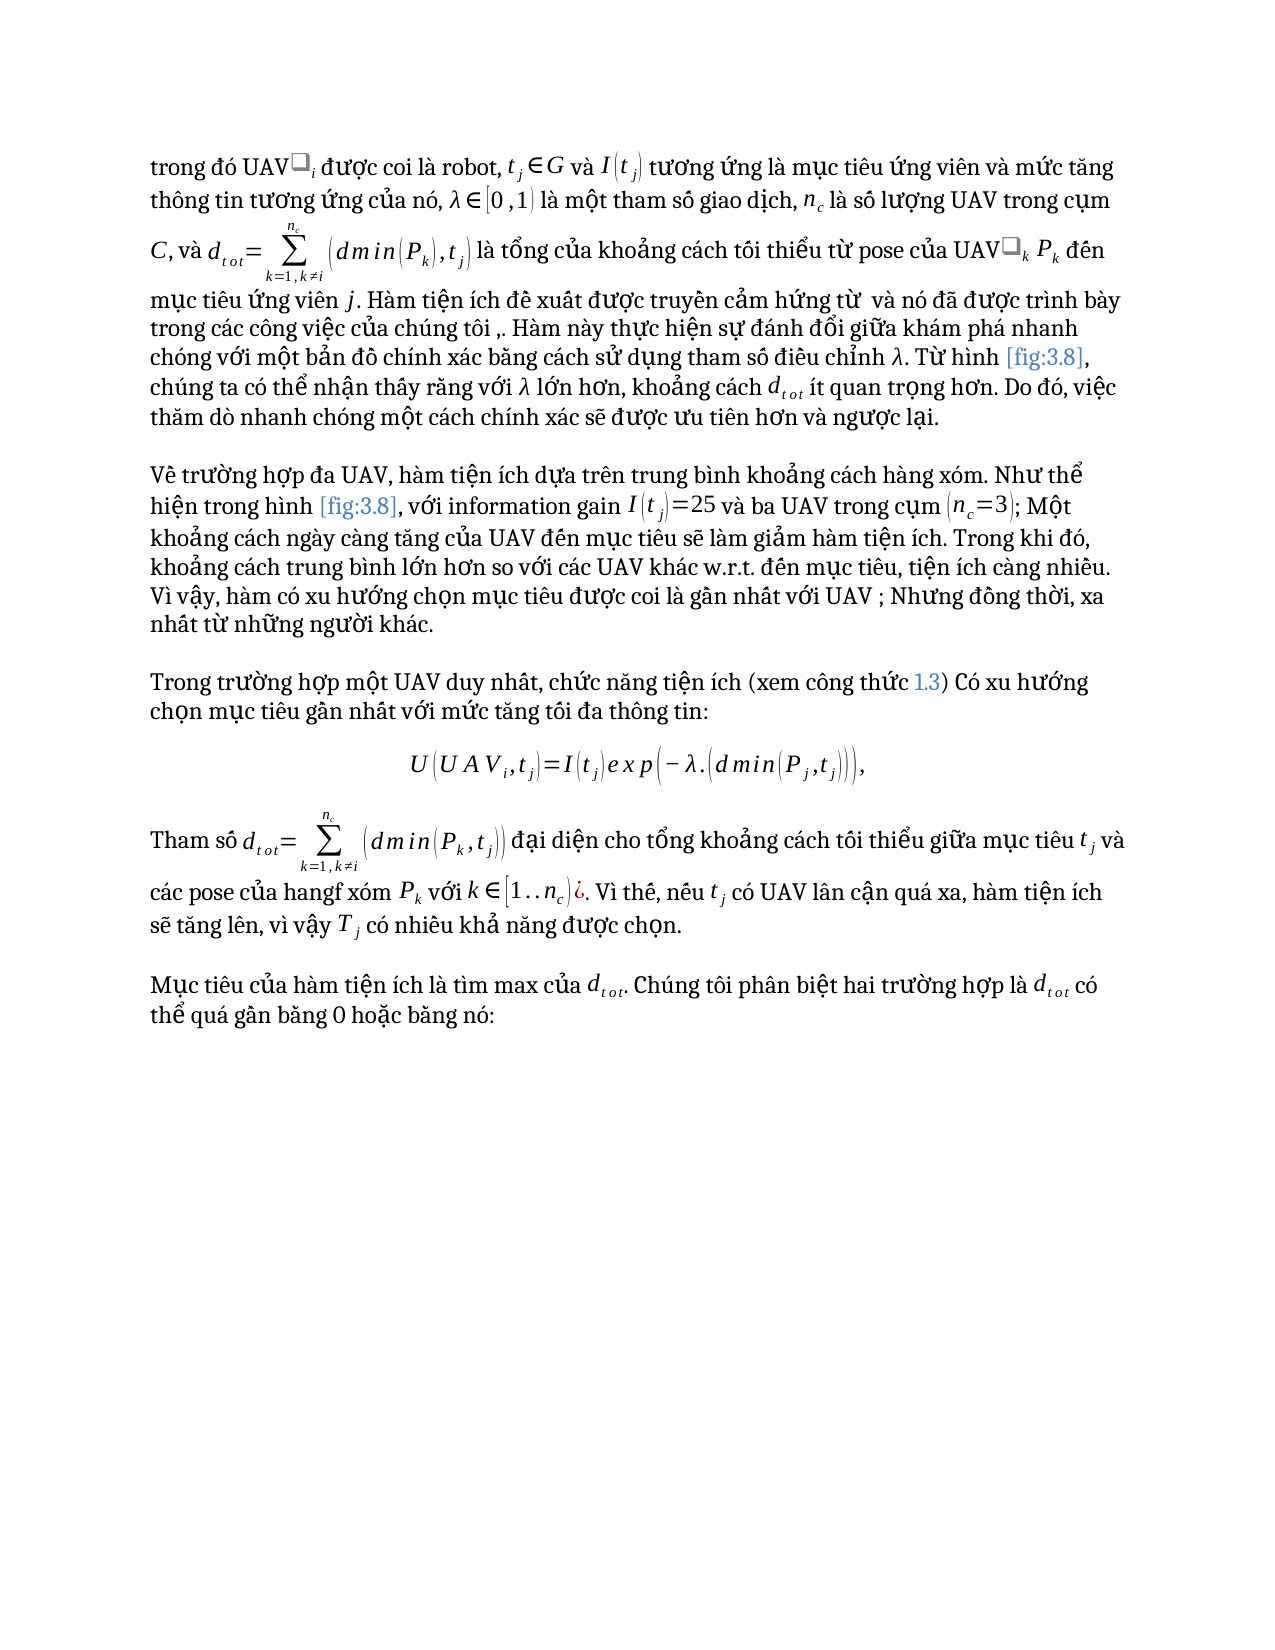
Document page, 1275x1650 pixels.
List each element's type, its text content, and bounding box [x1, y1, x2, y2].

text trong đó UAV được coi là robot, và tương ứng là mục tiêu ứng viên và mức tăng thông tin tương ứng của nó, là một tham số giao dịch, là số lượng UAV trong cụm , và là tổng của khoảng cách tối thiểu từ pose của UAV đến mục tiêu ứng viên . Hàm tiện ích đề xuất được truyền cảm hứng từ và nó đã được trình bày trong các công việc của chúng tôi ,. Hàm này thực hiện sự đánh đổi giữa khám phá nhanh chóng với một bản đồ chính xác bằng cách sử dụng tham số điều chỉnh . Từ hình [fig:3.8], chúng ta có thể nhận thấy rằng với lớn hơn, khoảng cách ít quan trọng hơn. Do đó, việc thăm dò nhanh chóng một cách chính xác sẽ được ưu tiên hơn và ngược lại. Về trường hợp đa UAV, hàm tiện ích dựa trên trung bình khoảng cách hàng xóm. Như thể hiện trong hình [fig:3.8], với information gain và ba UAV trong cụm ; Một khoảng cách ngày càng tăng của UAV đến mục tiêu sẽ làm giảm hàm tiện ích. Trong khi đó, khoảng cách trung bình lớn hơn so với các UAV khác w.r.t. đến mục tiêu, tiện ích càng nhiều. Vì vậy, hàm có xu hướng chọn mục tiêu được coi là gần nhất với UAV ; Nhưng đồng thời, xa nhất từ những người khác. Trong trường hợp một UAV duy nhất, chức năng tiện ích (xem công thức 1.3) Có xu hướng chọn mục tiêu gần nhất với mức tăng tối đa thông tin: [150, 150, 1125, 725]
text Tham số đại diện cho tổng khoảng cách tối thiểu giữa mục tiêu và các pose của hangf xóm với . Vì thế, nếu có UAV lân cận quá xa, hàm tiện ích sẽ tăng lên, vì vậy có nhiều khả năng được chọn. Mục tiêu của hàm tiện ích là tìm max của . Chúng tôi phân biệt hai trường hợp là có thể quá gần bằng 0 hoặc bằng nó: [150, 806, 1125, 1030]
